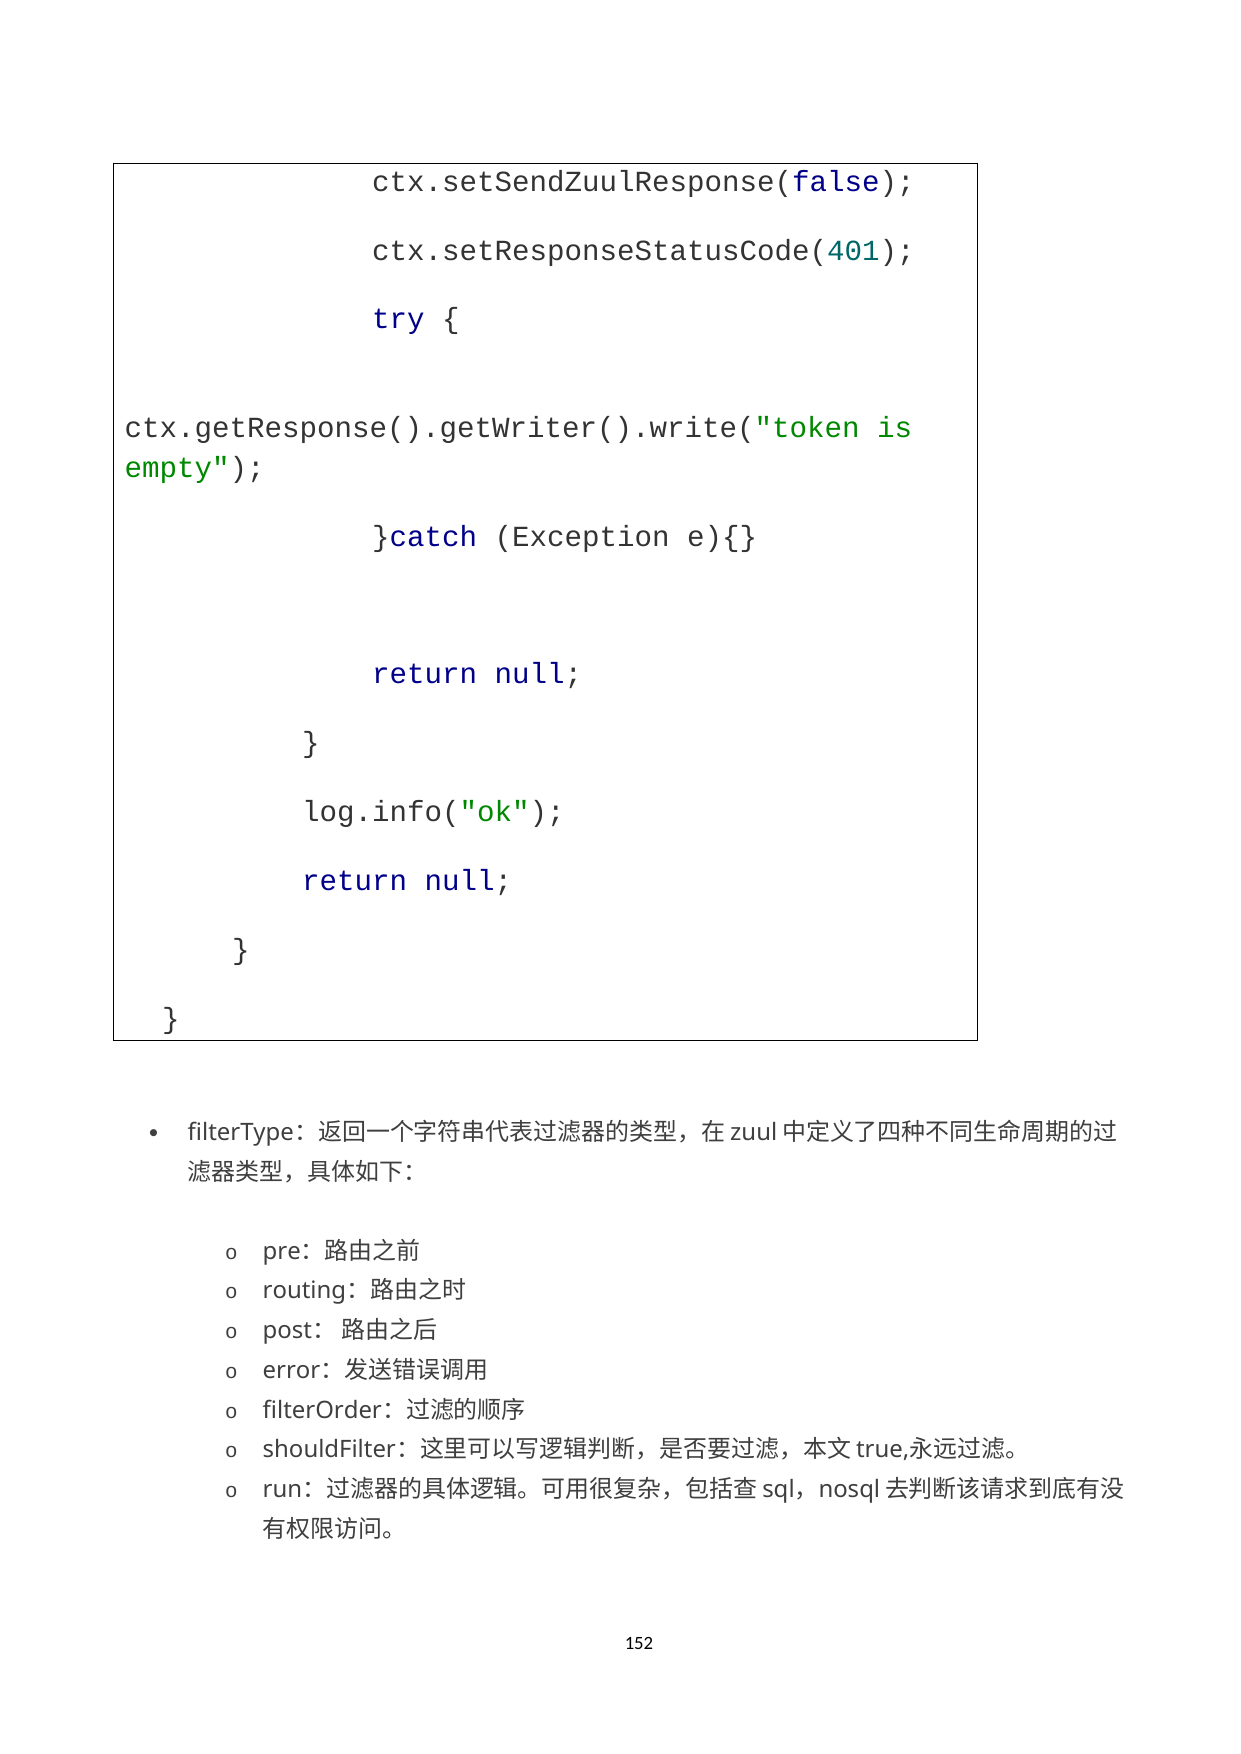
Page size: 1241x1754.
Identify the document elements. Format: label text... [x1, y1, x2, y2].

list error：发送错误调用 [225, 1348, 1128, 1388]
list pre：路由之前 [225, 1229, 1128, 1269]
list shouldFilter：这里可以写逻辑判断，是否要过滤，本文true,永远过滤。 [225, 1427, 1128, 1467]
list routing：路由之时 [225, 1269, 1128, 1308]
list run：过滤器的具体逻辑。可用很复杂，包括查sql，nosql去判断该请求到底有没有权限访问。 [225, 1467, 1128, 1547]
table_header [114, 164, 977, 1040]
list filterType：返回一个字符串代表过滤器的类型，在zuul中定义了四种不同生命周期的过滤器类型，具体如下： [150, 1110, 1128, 1229]
list filterOrder：过滤的顺序 [225, 1388, 1128, 1427]
list post： 路由之后 [225, 1308, 1128, 1348]
